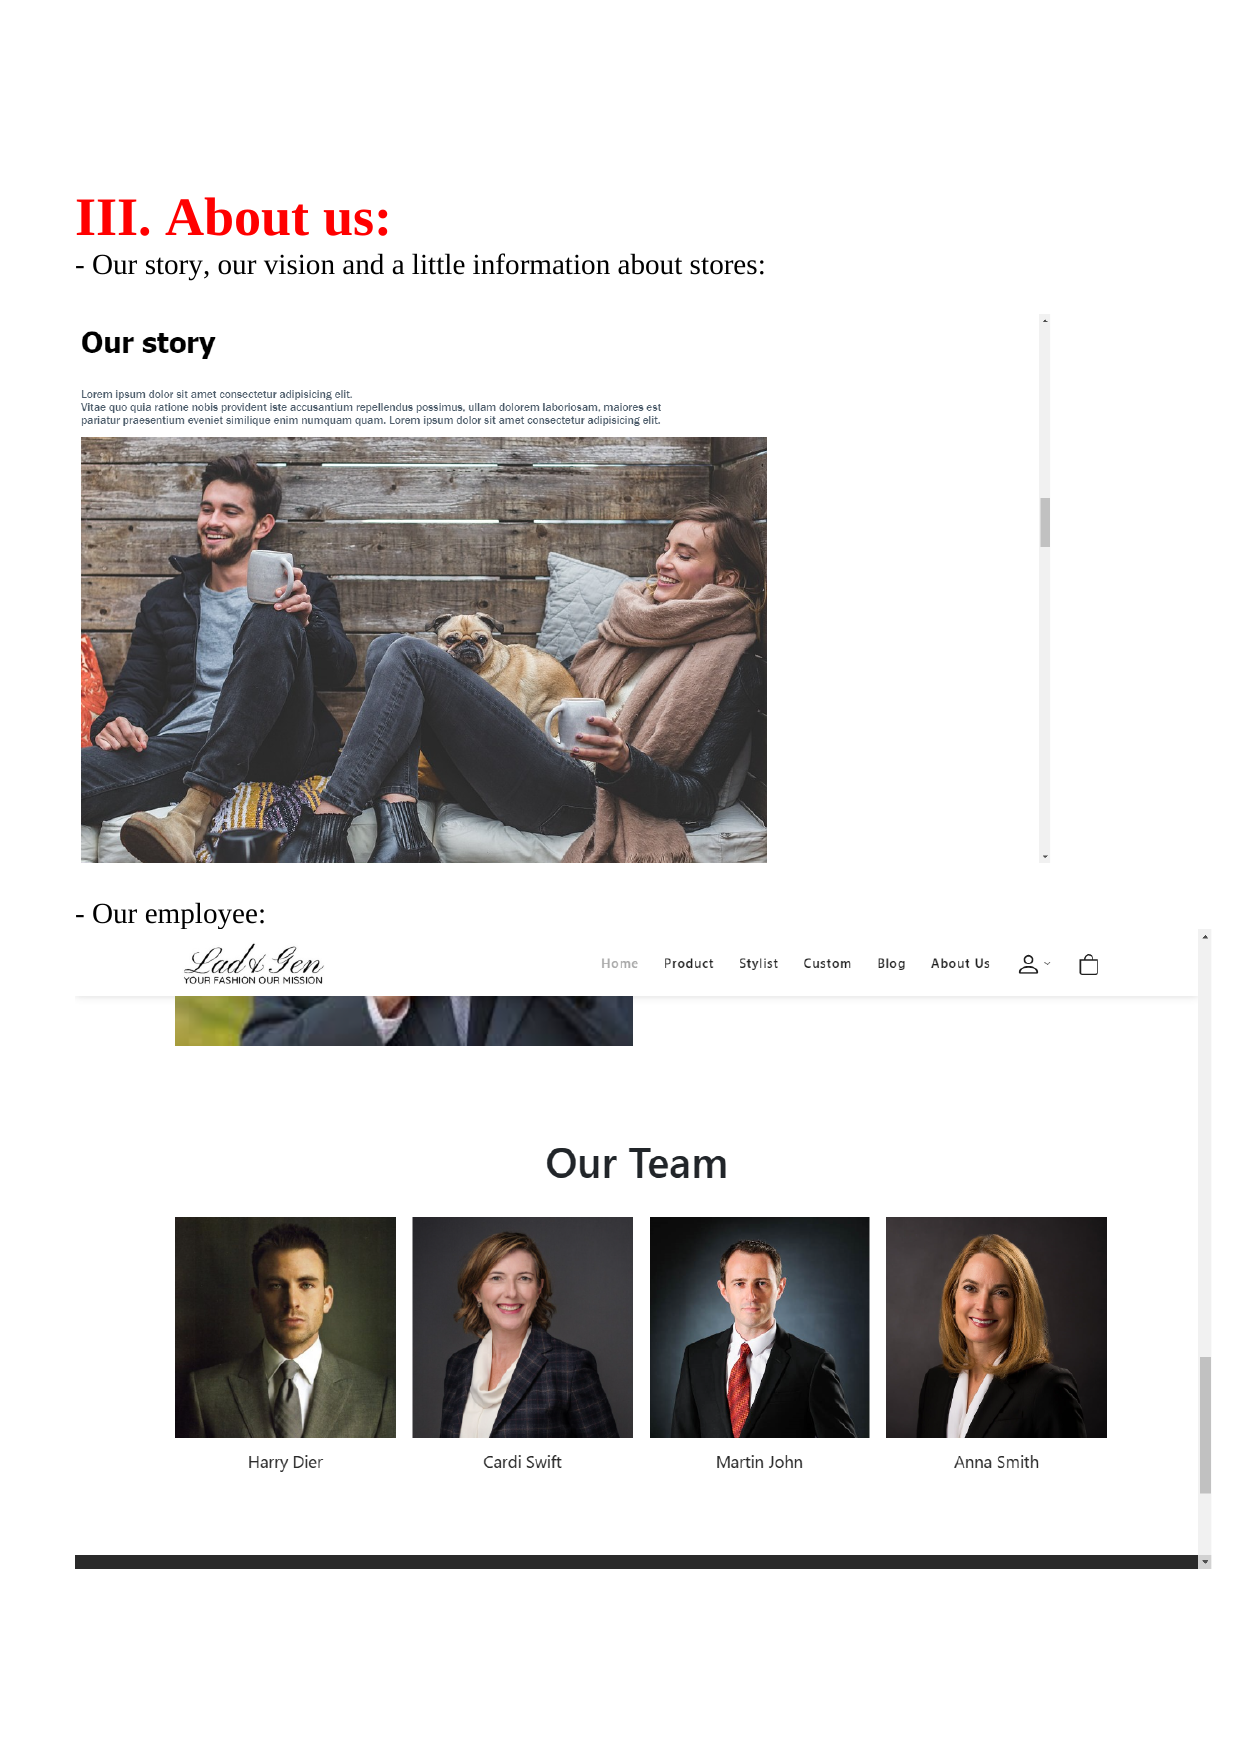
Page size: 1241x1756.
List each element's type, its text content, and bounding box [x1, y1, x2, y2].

text III. About us: [75, 185, 1211, 247]
picture [75, 314, 1050, 863]
text - Our employee: [75, 896, 1211, 929]
picture [75, 929, 1212, 1569]
text - Our story, our vision and a little information about stores: [75, 247, 1211, 281]
